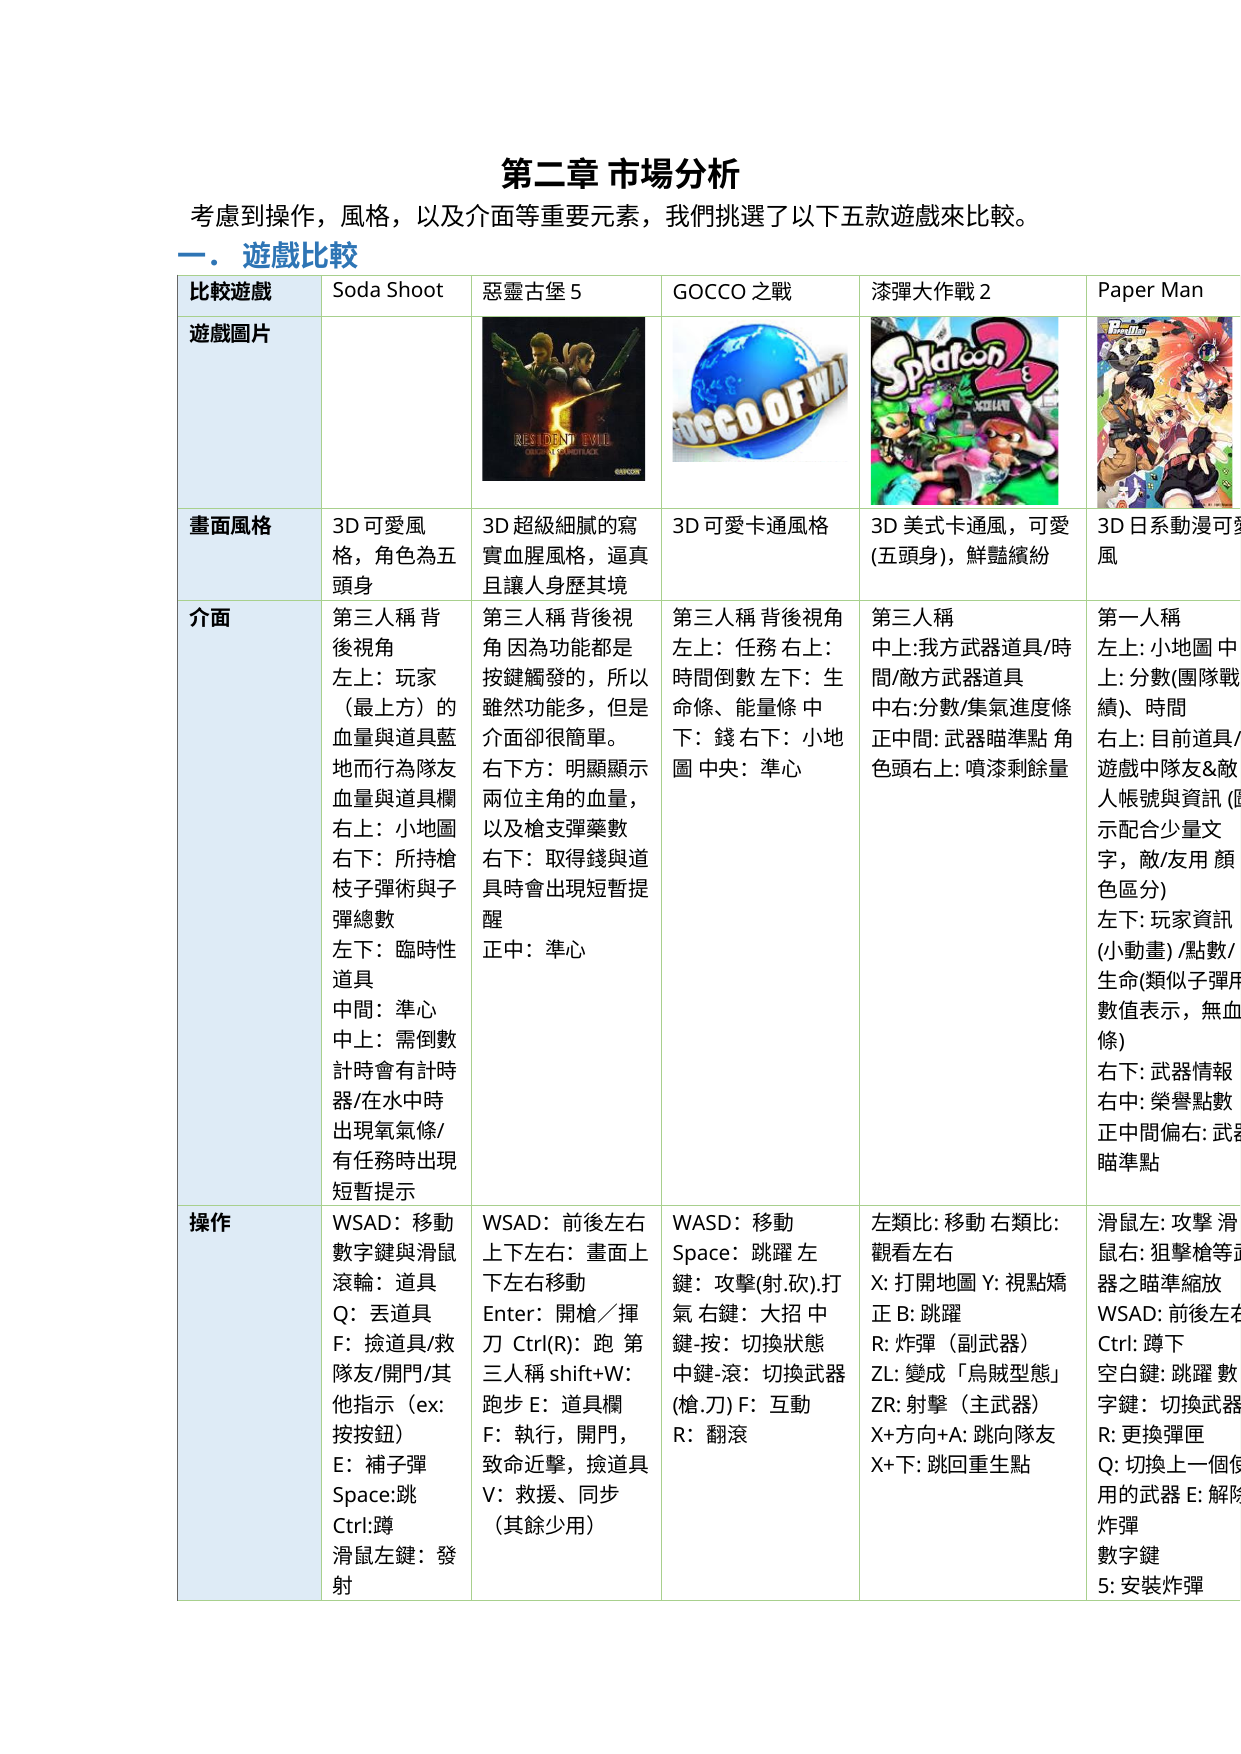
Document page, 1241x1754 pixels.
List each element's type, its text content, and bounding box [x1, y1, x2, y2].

table_header Soda Shoot [322, 276, 471, 316]
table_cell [472, 1206, 661, 1600]
table_cell 第三人稱 背後視角 左上：玩家（最上方）的血量與道具藍地而行為隊友血量與道具欄 右上：小地圖 右下：所持槍枝子彈術與子彈總數 左下：臨時性道具 中間：準心 中上：需倒數計時會有計時器/在水中時出現氧氣條/有任務時出現短暫提示 [322, 601, 471, 1205]
table_header 比較遊戲 [178, 276, 321, 316]
table_cell 第三人稱 背後視角 左上：任務 右上：時間倒數 左下：生命條、能量條 中下：錢 右下：小地圖 中央：準心 [662, 601, 859, 1205]
picture [1097, 317, 1233, 508]
table_header Paper Man [1087, 276, 1240, 316]
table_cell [860, 1206, 1086, 1600]
table_cell 第三人稱 背後視角 因為功能都是按鍵觸發的，所以雖然功能多，但是介面卻很簡單。 右下方：明顯顯示兩位主角的血量，以及槍支彈藥數 右下：取得錢與道具時會出現短暫提醒 正中：準心 [472, 601, 661, 1205]
picture [672, 317, 848, 462]
table_cell 3D超級細膩的寫實血腥風格，逼真且讓人身歷其境 [472, 509, 661, 600]
table_cell 3D可愛卡通風格 [662, 509, 859, 600]
table_cell 第一人稱 左上: 小地圖 中上: 分數(團隊戰績)、時間 右上: 目前道具/遊戲中隊友&敵人帳號與資訊 (圖示配合少量文字，敵/友用 顏色區分) 左下: 玩家資訊(小動畫) /點數/生命(類似子彈用數值表示，無血條) 右下: 武器情報 右中: 榮譽點數 正中間偏右: 武器瞄準點 [1087, 601, 1240, 1205]
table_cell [322, 1206, 471, 1600]
table_cell 畫面風格 [178, 509, 321, 600]
table_cell 3D日系動漫可愛風 [1087, 509, 1240, 600]
table_cell 3D 美式卡通風，可愛(五頭身)，鮮豔繽紛 [860, 509, 1086, 600]
table_cell 介面 [178, 601, 321, 1205]
table_cell [662, 317, 859, 508]
table_cell [472, 317, 661, 508]
text 第二章 市場分析 [177, 148, 1063, 196]
picture [870, 317, 1059, 505]
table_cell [1087, 1206, 1240, 1600]
table_cell 3D可愛風格，角色為五頭身 [322, 509, 471, 600]
table_cell [1087, 317, 1097, 508]
picture [482, 317, 646, 481]
table_header GOCCO之戰 [662, 276, 859, 316]
table_cell [1233, 317, 1240, 508]
text 考慮到操作，風格，以及介面等重要元素，我們挑選了以下五款遊戲來比較。 [177, 196, 1053, 232]
table_cell 操作 [178, 1206, 321, 1600]
table_cell 遊戲圖片 [178, 317, 321, 508]
text 一． 遊戲比較 [177, 232, 1063, 274]
table_cell [322, 317, 471, 508]
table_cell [662, 1206, 859, 1600]
table_cell [860, 317, 1086, 508]
table_header 惡靈古堡5 [472, 276, 661, 316]
table_cell 第三人稱 中上:我方武器道具/時間/敵方武器道具 中右:分數/集氣進度條 正中間: 武器瞄準點 角色頭右上: 噴漆剩餘量 [860, 601, 1086, 1205]
table_header 漆彈大作戰2 [860, 276, 1086, 316]
